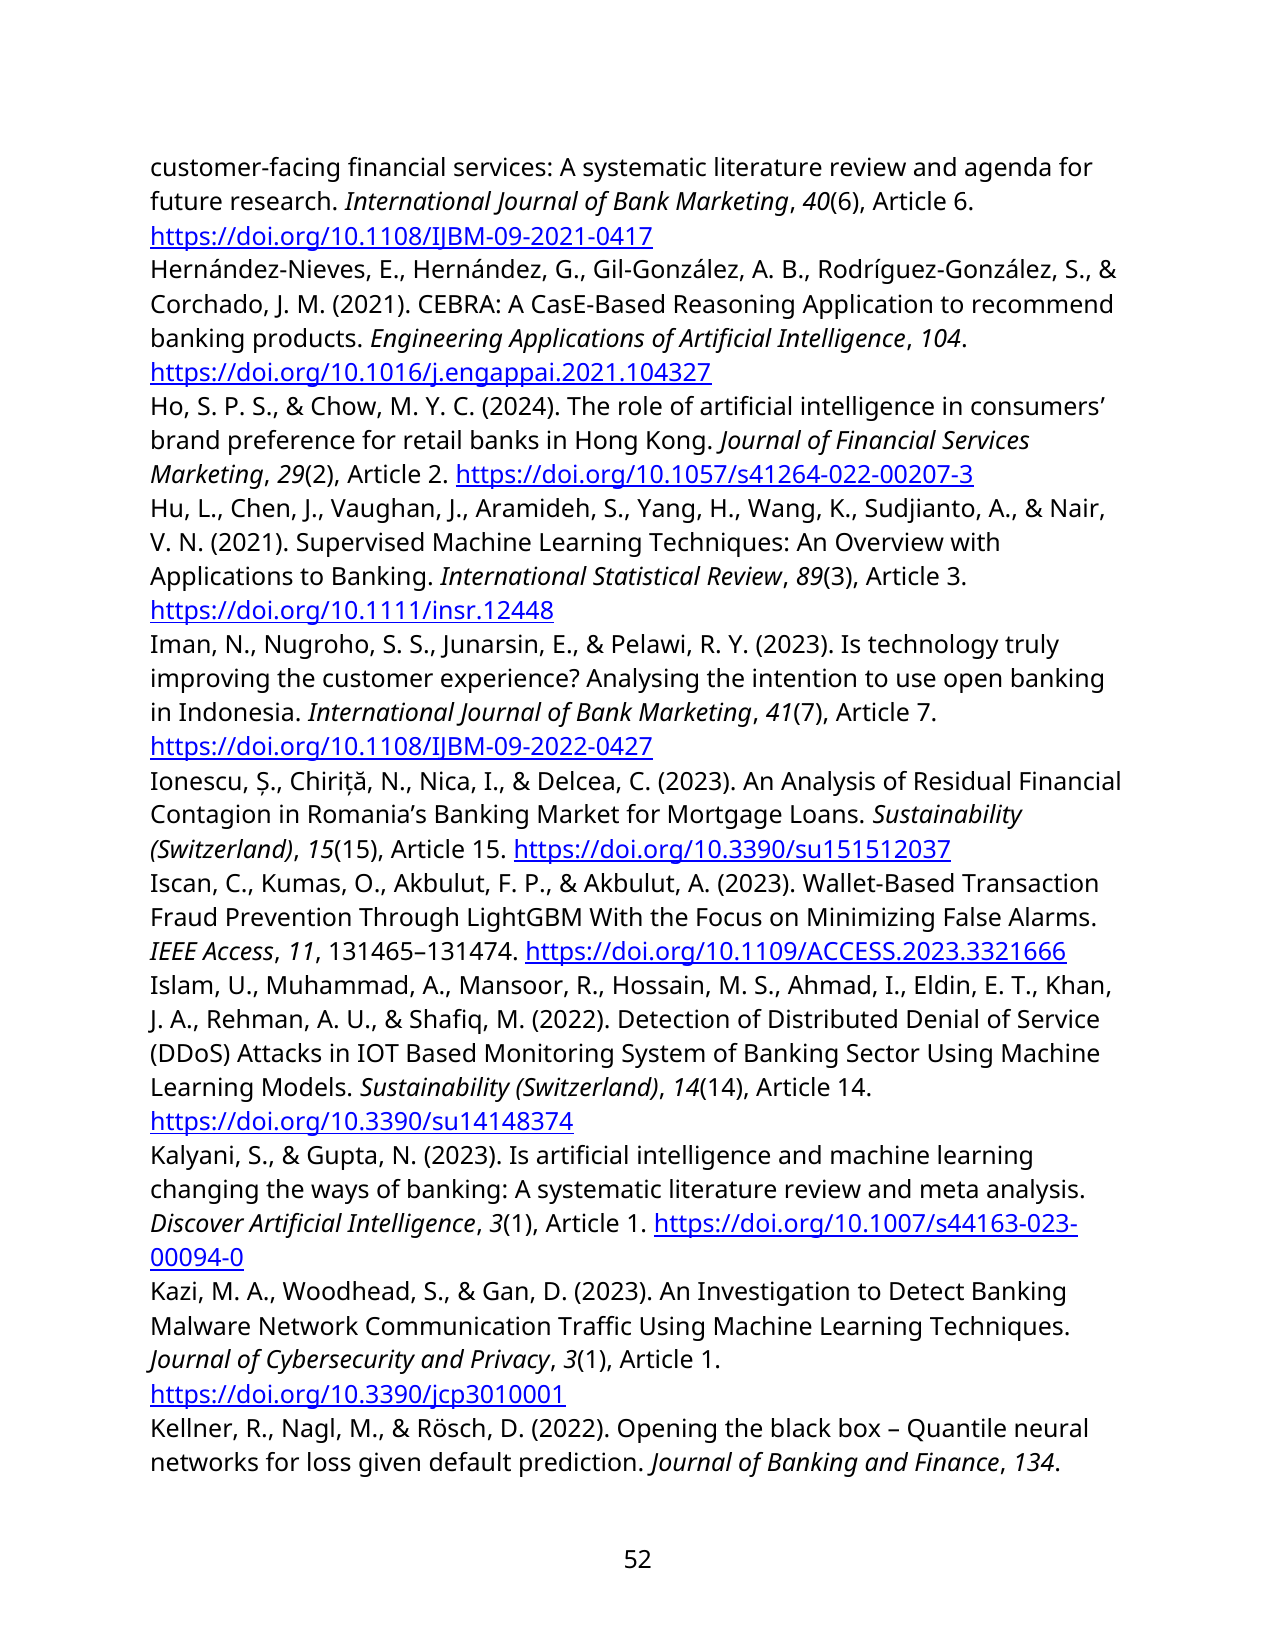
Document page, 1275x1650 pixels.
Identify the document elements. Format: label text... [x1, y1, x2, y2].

text Hernández-Nieves, E., Hernández, G., Gil-González, A. B., Rodríguez-González, S., & Corchado, J. M. (2021). CEBRA: A CasE-Based Reasoning Application to recommend banking products. Engineering Applications of Artificial Intelligence, 104. https://doi.org/10.1016/j.engappai.2021.104327 [150, 252, 1125, 388]
text Kalyani, S., & Gupta, N. (2023). Is artificial intelligence and machine learning changing the ways of banking: A systematic literature review and meta analysis. Discover Artificial Intelligence, 3(1), Article 1. https://doi.org/10.1007/s44163-023-00094-0 [150, 1138, 1125, 1274]
text Iman, N., Nugroho, S. S., Junarsin, E., & Pelawi, R. Y. (2023). Is technology truly improving the customer experience? Analysing the intention to use open banking in Indonesia. International Journal of Bank Marketing, 41(7), Article 7. https://doi.org/10.1108/IJBM-09-2022-0427 [150, 627, 1125, 763]
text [150, 150, 1125, 252]
text Ho, S. P. S., & Chow, M. Y. C. (2024). The role of artificial intelligence in consumers’ brand preference for retail banks in Hong Kong. Journal of Financial Services Marketing, 29(2), Article 2. https://doi.org/10.1057/s41264-022-00207-3 [150, 388, 1125, 491]
text Ionescu, Ș., Chiriță, N., Nica, I., & Delcea, C. (2023). An Analysis of Residual Financial Contagion in Romania’s Banking Market for Mortgage Loans. Sustainability (Switzerland), 15(15), Article 15. https://doi.org/10.3390/su151512037 [150, 763, 1125, 865]
text Islam, U., Muhammad, A., Mansoor, R., Hossain, M. S., Ahmad, I., Eldin, E. T., Khan, J. A., Rehman, A. U., & Shafiq, M. (2022). Detection of Distributed Denial of Service (DDoS) Attacks in IOT Based Monitoring System of Banking Sector Using Machine Learning Models. Sustainability (Switzerland), 14(14), Article 14. https://doi.org/10.3390/su14148374 [150, 967, 1125, 1138]
text Kazi, M. A., Woodhead, S., & Gan, D. (2023). An Investigation to Detect Banking Malware Network Communication Traffic Using Machine Learning Techniques. Journal of Cybersecurity and Privacy, 3(1), Article 1. https://doi.org/10.3390/jcp3010001 [150, 1274, 1125, 1410]
text Hu, L., Chen, J., Vaughan, J., Aramideh, S., Yang, H., Wang, K., Sudjianto, A., & Nair, V. N. (2021). Supervised Machine Learning Techniques: An Overview with Applications to Banking. International Statistical Review, 89(3), Article 3. https://doi.org/10.1111/insr.12448 [150, 491, 1125, 627]
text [150, 1410, 1125, 1478]
text Iscan, C., Kumas, O., Akbulut, F. P., & Akbulut, A. (2023). Wallet-Based Transaction Fraud Prevention Through LightGBM With the Focus on Minimizing False Alarms. IEEE Access, 11, 131465–131474. https://doi.org/10.1109/ACCESS.2023.3321666 [150, 865, 1125, 967]
